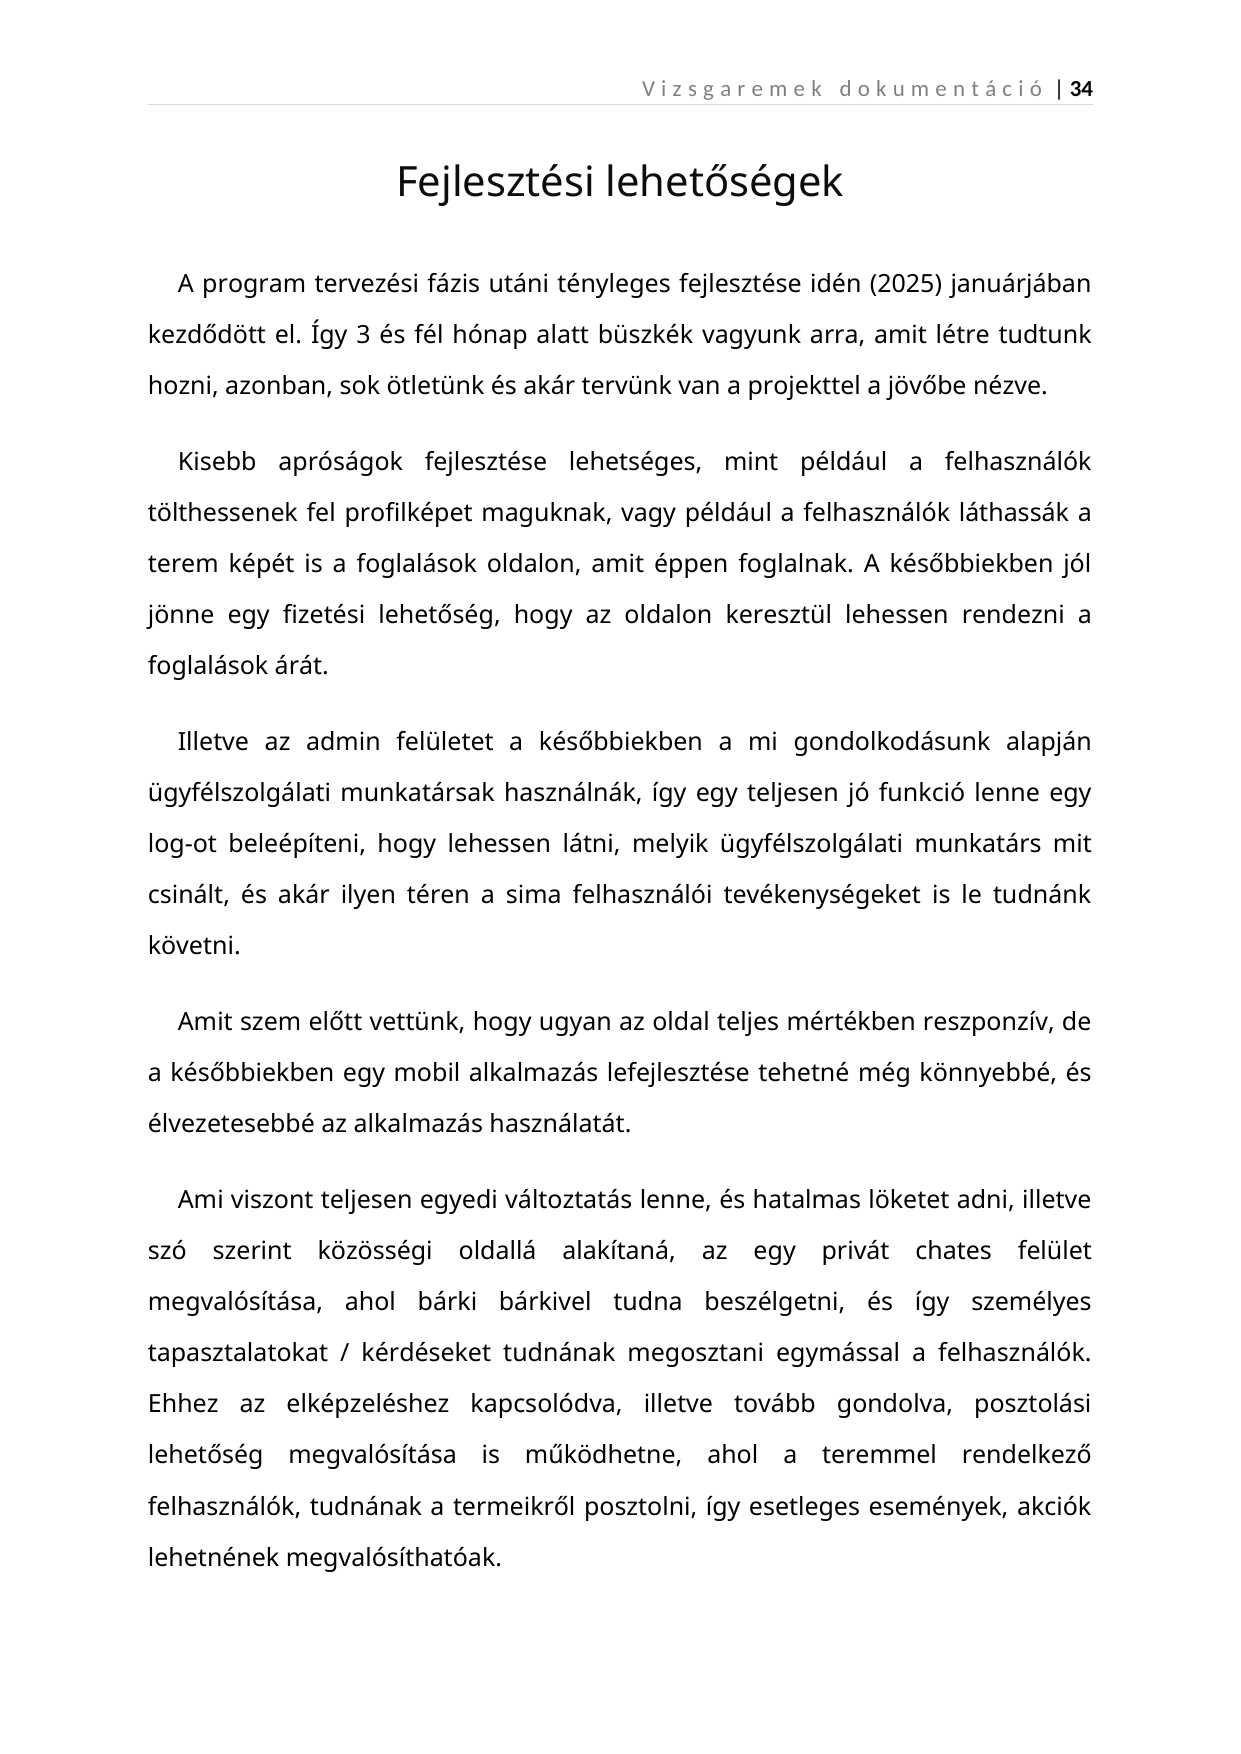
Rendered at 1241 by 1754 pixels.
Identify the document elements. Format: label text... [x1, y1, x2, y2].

text A program tervezési fázis utáni tényleges fejlesztése idén (2025) januárjában kezdődött el. Így 3 és fél hónap alatt büszkék vagyunk arra, amit létre tudtunk hozni, azonban, sok ötletünk és akár tervünk van a projekttel a jövőbe nézve. [148, 265, 1093, 401]
text Illetve az admin felületet a későbbiekben a mi gondolkodásunk alapján ügyfélszolgálati munkatársak használnák, így egy teljesen jó funkció lenne egy log-ot beleépíteni, hogy lehessen látni, melyik ügyfélszolgálati munkatárs mit csinált, és akár ilyen téren a sima felhasználói tevékenységeket is le tudnánk követni. [148, 724, 1093, 962]
text Amit szem előtt vettünk, hogy ugyan az oldal teljes mértékben reszponzív, de a későbbiekben egy mobil alkalmazás lefejlesztése tehetné még könnyebbé, és élvezetesebbé az alkalmazás használatát. [148, 1004, 1093, 1140]
subtitle Fejlesztési lehetőségek [148, 152, 1093, 208]
text Ami viszont teljesen egyedi változtatás lenne, és hatalmas löketet adni, illetve szó szerint közösségi oldallá alakítaná, az egy privát chates felület megvalósítása, ahol bárki bárkivel tudna beszélgetni, és így személyes tapasztalatokat / kérdéseket tudnának megosztani egymással a felhasználók. Ehhez az elképzeléshez kapcsolódva, illetve tovább gondolva, posztolási lehetőség megvalósítása is működhetne, ahol a teremmel rendelkező felhasználók, tudnának a termeikről posztolni, így esetleges események, akciók lehetnének megvalósíthatóak. [148, 1182, 1093, 1573]
text Kisebb apróságok fejlesztése lehetséges, mint például a felhasználók tölthessenek fel profilképet maguknak, vagy például a felhasználók láthassák a terem képét is a foglalások oldalon, amit éppen foglalnak. A későbbiekben jól jönne egy fizetési lehetőség, hogy az oldalon keresztül lehessen rendezni a foglalások árát. [148, 443, 1093, 682]
